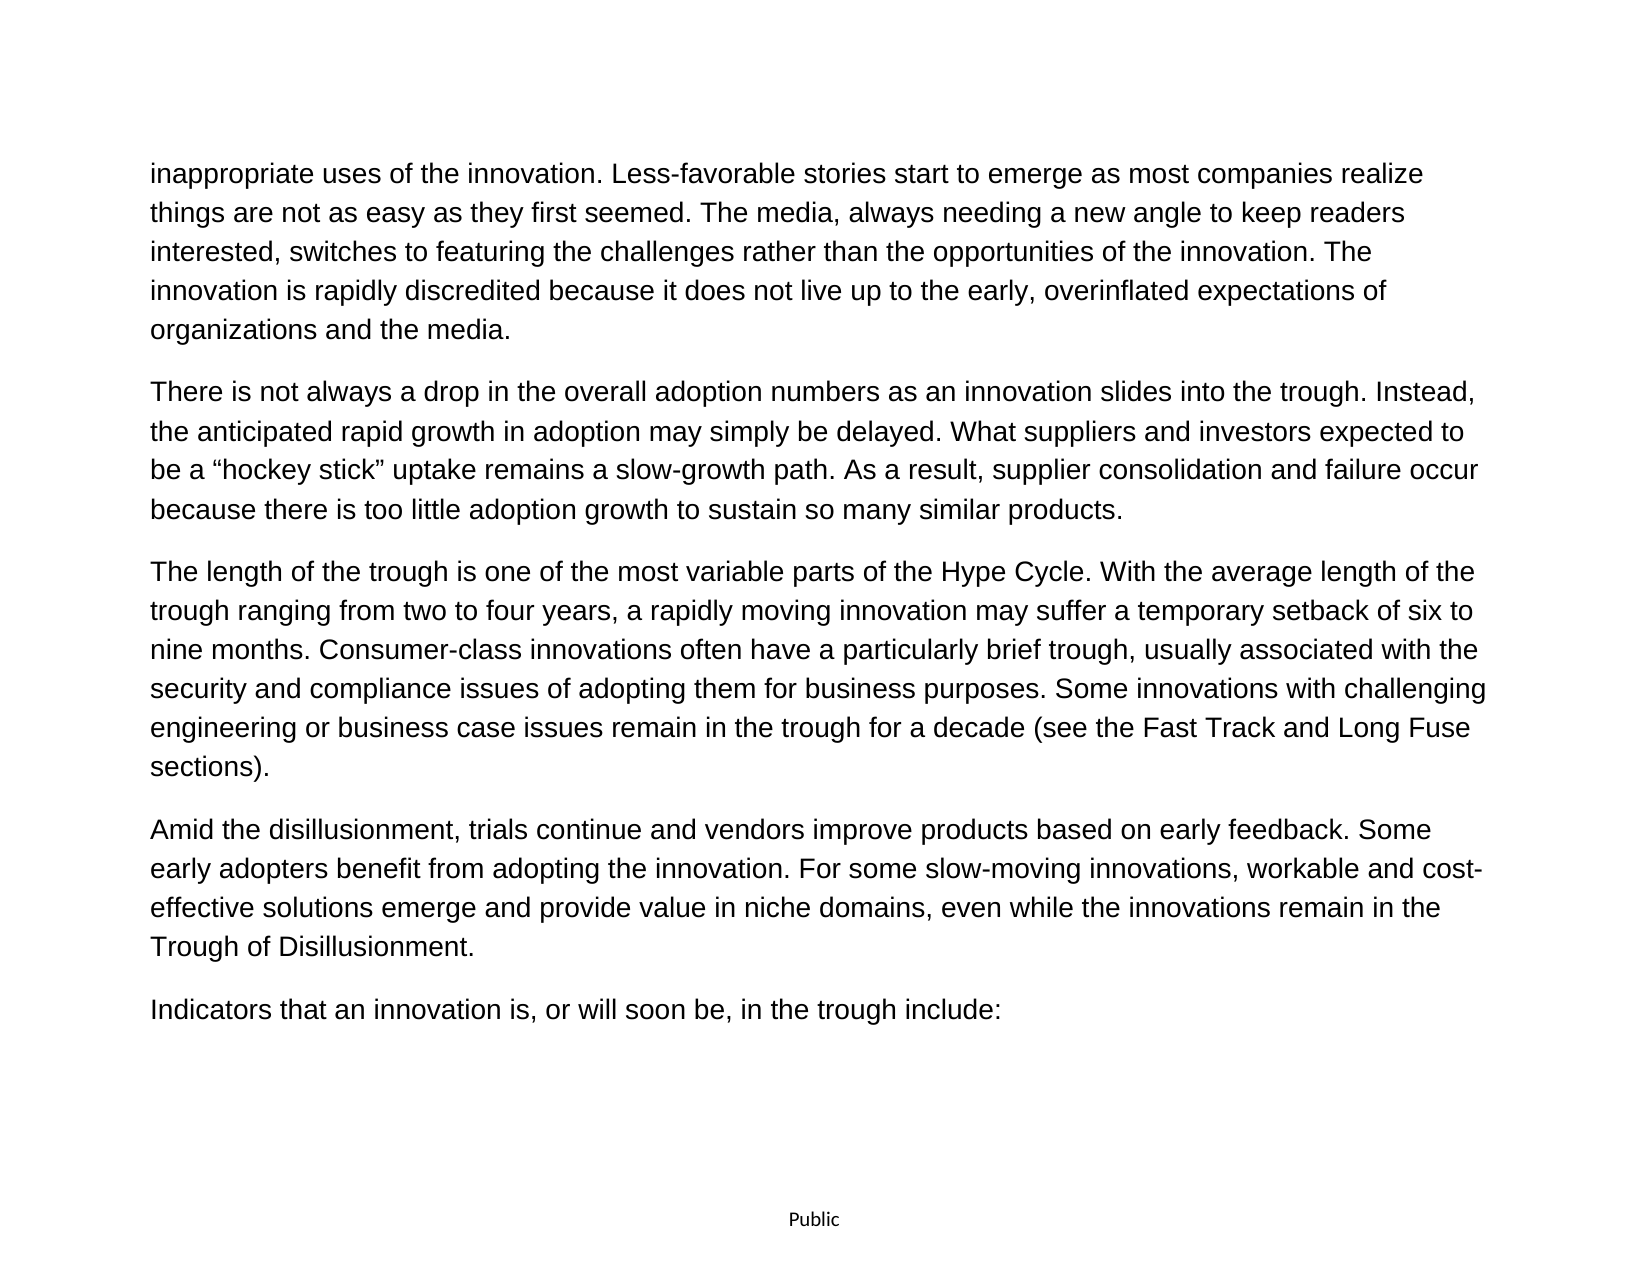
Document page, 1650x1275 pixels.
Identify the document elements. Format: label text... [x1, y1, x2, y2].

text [150, 150, 1500, 345]
text Amid the disillusionment, trials continue and vendors improve products based on early feedback. Some early adopters benefit from adopting the innovation. For some slow-moving innovations, workable and cost-effective solutions emerge and provide value in niche domains, even while the innovations remain in the Trough of Disillusionment. [150, 806, 1500, 962]
text Indicators that an innovation is, or will soon be, in the trough include: [150, 986, 1500, 1025]
text The length of the trough is one of the most variable parts of the Hype Cycle. With the average length of the trough ranging from two to four years, a rapidly moving innovation may suffer a temporary setback of six to nine months. Consumer-class innovations often have a particularly brief trough, usually associated with the security and compliance issues of adopting them for business purposes. Some innovations with challenging engineering or business case issues remain in the trough for a decade (see the Fast Track and Long Fuse sections). [150, 548, 1500, 783]
text There is not always a drop in the overall adoption numbers as an innovation slides into the trough. Instead, the anticipated rapid growth in adoption may simply be delayed. What suppliers and investors expected to be a “hockey stick” uptake remains a slow-growth path. As a result, supplier consolidation and failure occur because there is too little adoption growth to sustain so many similar products. [150, 369, 1500, 525]
